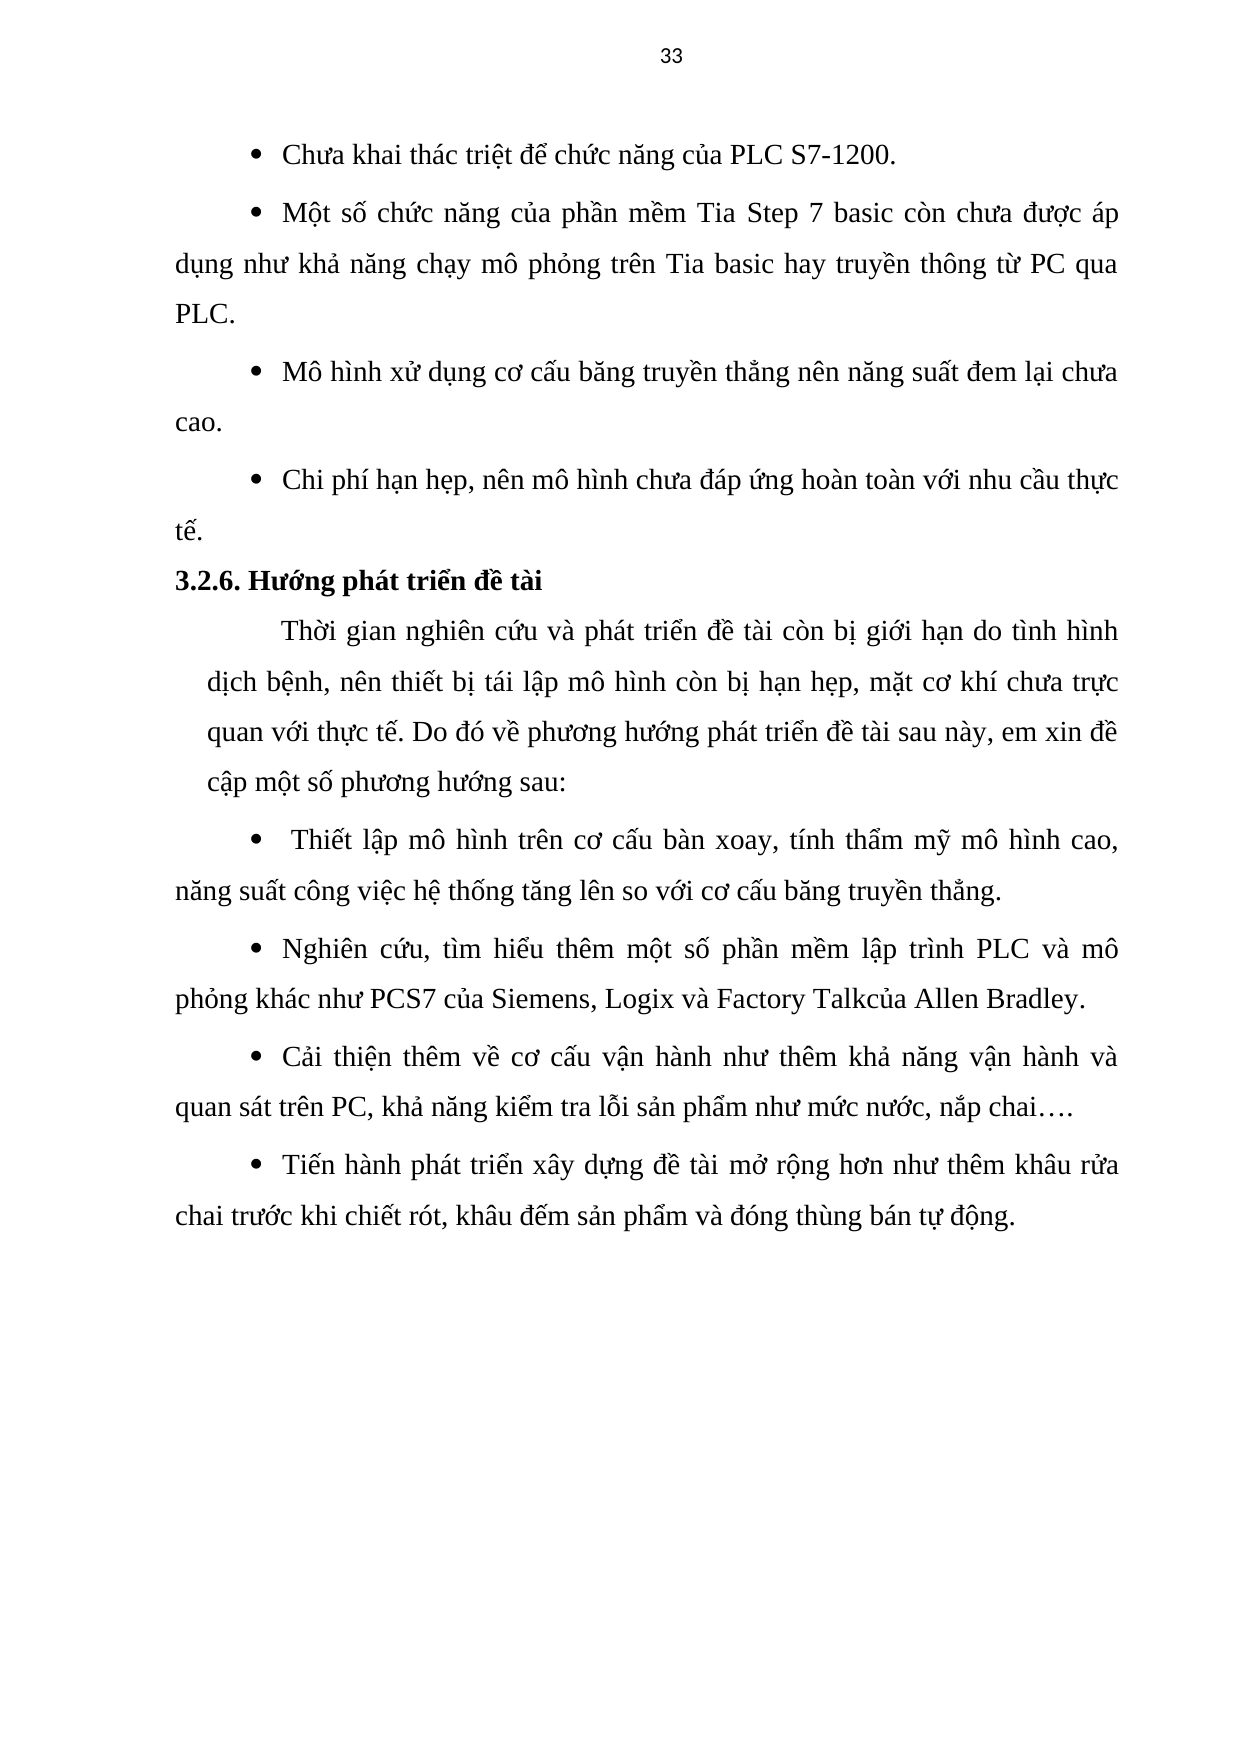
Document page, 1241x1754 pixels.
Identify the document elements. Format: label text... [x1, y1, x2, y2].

list Mô hình xử dụng cơ cấu băng truyền thẳng nên năng suất đem lại chưa cao. [175, 354, 1119, 438]
subtitle 3.2.6. Hướng phát triển đề tài [175, 563, 1167, 597]
list Chi phí hạn hẹp, nên mô hình chưa đáp ứng hoàn toàn với nhu cầu thực tế. [175, 462, 1119, 546]
text Thời gian nghiên cứu và phát triển đề tài còn bị giới hạn do tình hình dịch bệnh, nên thiết bị tái lập mô hình còn bị hạn hẹp, mặt cơ khí chưa trực quan với thực tế. Do đó về phương hướng phát triển đề tài sau này, em xin đề cập một số phương hướng sau: [207, 613, 1119, 798]
list Tiến hành phát triển xây dựng đề tài mở rộng hơn như thêm khâu rửa chai trước khi chiết rót, khâu đếm sản phẩm và đóng thùng bán tự động. [175, 1147, 1119, 1231]
list Một số chức năng của phần mềm Tia Step 7 basic còn chưa được áp dụng như khả năng chạy mô phỏng trên Tia basic hay truyền thông từ PC qua PLC. [175, 196, 1119, 330]
list Cải thiện thêm về cơ cấu vận hành như thêm khả năng vận hành và quan sát trên PC, khả năng kiểm tra lỗi sản phẩm như mức nước, nắp chai…. [175, 1039, 1119, 1123]
list Thiết lập mô hình trên cơ cấu bàn xoay, tính thẩm mỹ mô hình cao, năng suất công việc hệ thống tăng lên so với cơ cấu băng truyền thẳng. [175, 822, 1119, 906]
list Chưa khai thác triệt để chức năng của PLC S7-1200. [175, 137, 1119, 171]
list Nghiên cứu, tìm hiểu thêm một số phần mềm lập trình PLC và mô phỏng khác như PCS7 của Siemens, Logix và Factory Talkcủa Allen Bradley. [175, 931, 1119, 1015]
